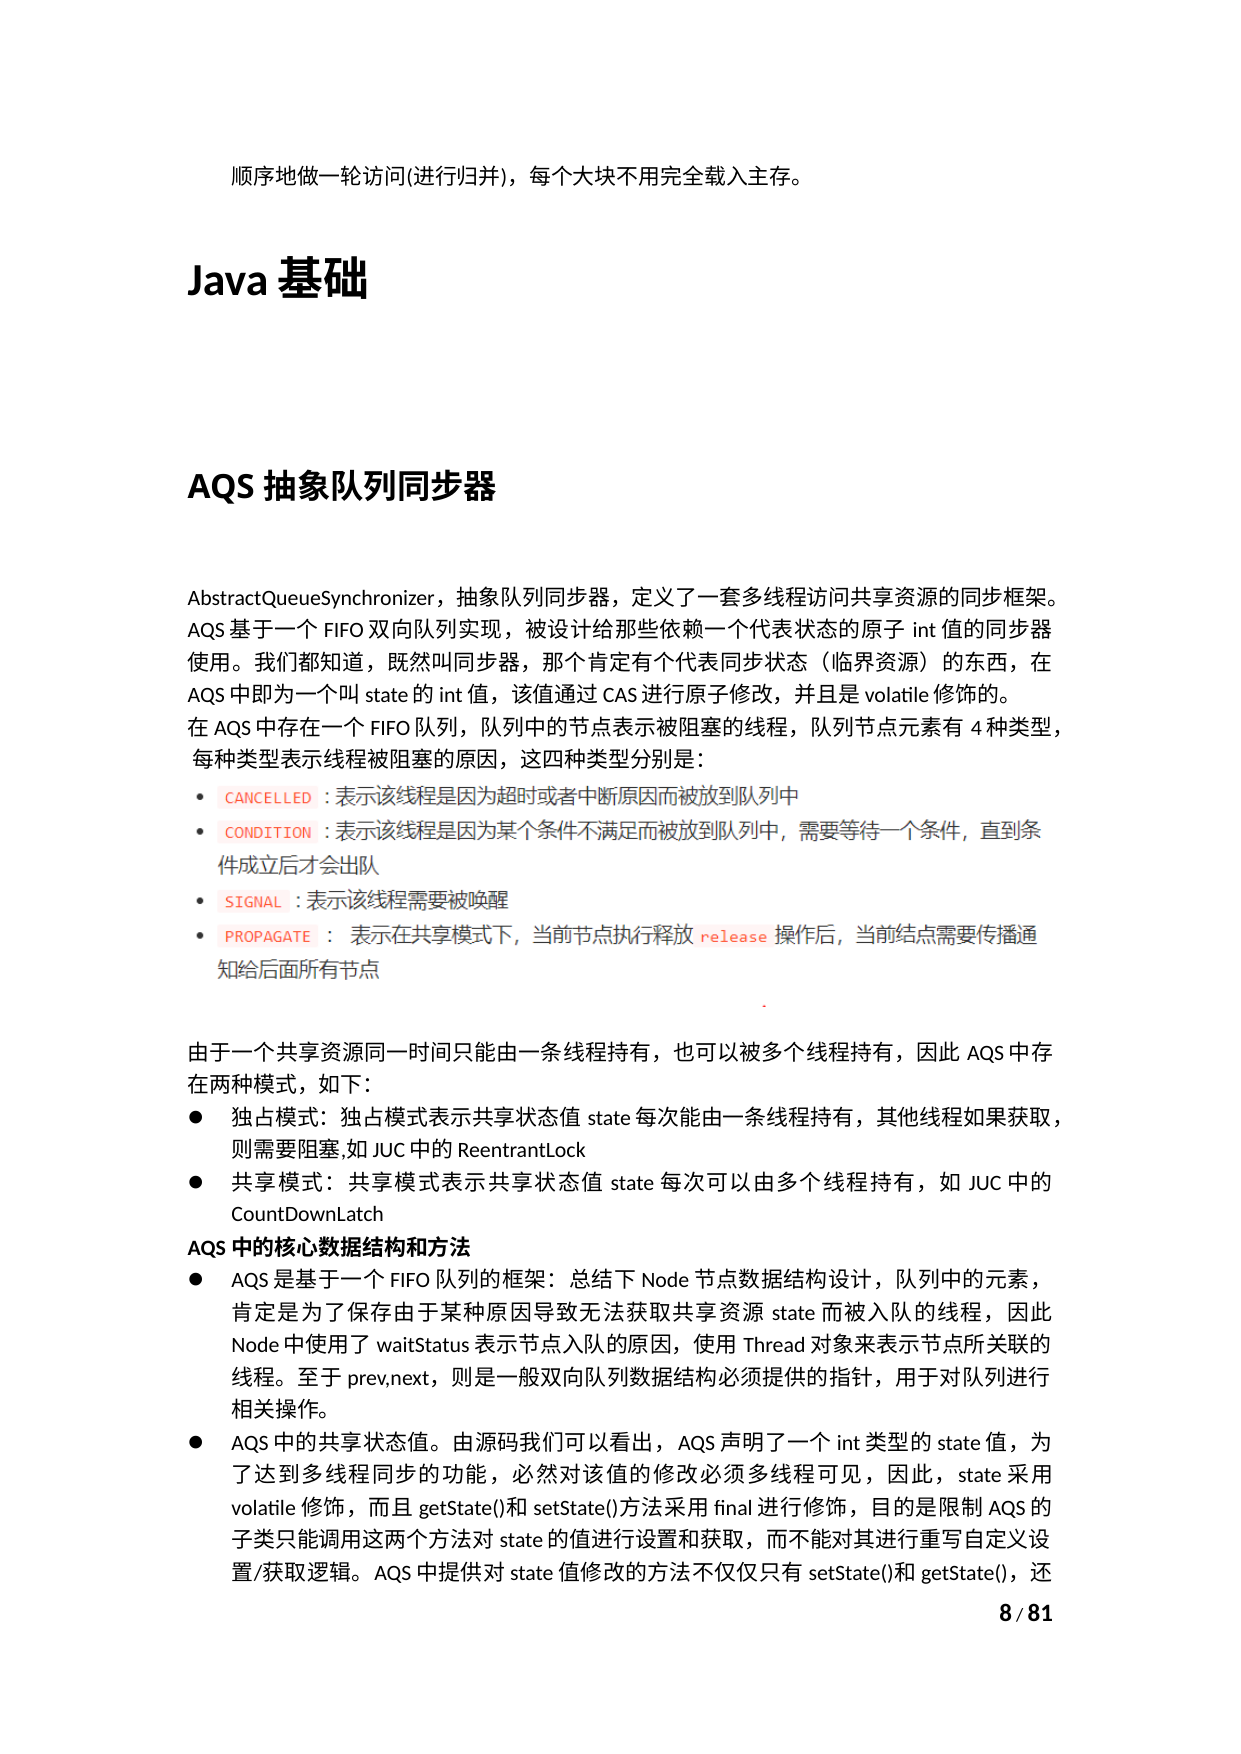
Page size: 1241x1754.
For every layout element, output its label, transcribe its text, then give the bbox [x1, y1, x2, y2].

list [187, 158, 1053, 191]
text AQS基于一个FIFO双向队列实现，被设计给那些依赖一个代表状态的原子int值的同步器使用。我们都知道，既然叫同步器，那个肯定有个代表同步状态（临界资源）的东西，在AQS中即为一个叫state的int值，该值通过CAS进行原子修改，并且是volatile修饰的。 [187, 612, 1053, 709]
subtitle AQS 抽象队列同步器 [187, 452, 1053, 517]
list 共享模式：共享模式表示共享状态值state每次可以由多个线程持有，如JUC中的CountDownLatch [187, 1164, 1053, 1229]
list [187, 1424, 1053, 1587]
list AQS是基于一个FIFO队列的框架：总结下Node节点数据结构设计，队列中的元素，肯定是为了保存由于某种原因导致无法获取共享资源state而被入队的线程，因此Node中使用了waitStatus表示节点入队的原因，使用Thread对象来表示节点所关联的线程。至于prev,next，则是一般双向队列数据结构必须提供的指针，用于对队列进行相关操作。 [187, 1262, 1053, 1424]
text AQS 中的核心数据结构和方法 [187, 1229, 1053, 1262]
subtitle Java基础 [187, 226, 1053, 324]
picture [187, 774, 1053, 1007]
text 由于一个共享资源同一时间只能由一条线程持有，也可以被多个线程持有，因此AQS中存在两种模式，如下： [187, 1034, 1053, 1099]
text AbstractQueueSynchronizer，抽象队列同步器，定义了一套多线程访问共享资源的同步框架。 [187, 579, 1053, 612]
list 独占模式：独占模式表示共享状态值state每次能由一条线程持有，其他线程如果获取，则需要阻塞,如JUC中的ReentrantLock [187, 1099, 1053, 1164]
text 在AQS中存在一个FIFO队列，队列中的节点表示被阻塞的线程，队列节点元素有4种类型， 每种类型表示线程被阻塞的原因，这四种类型分别是： [187, 709, 1053, 774]
